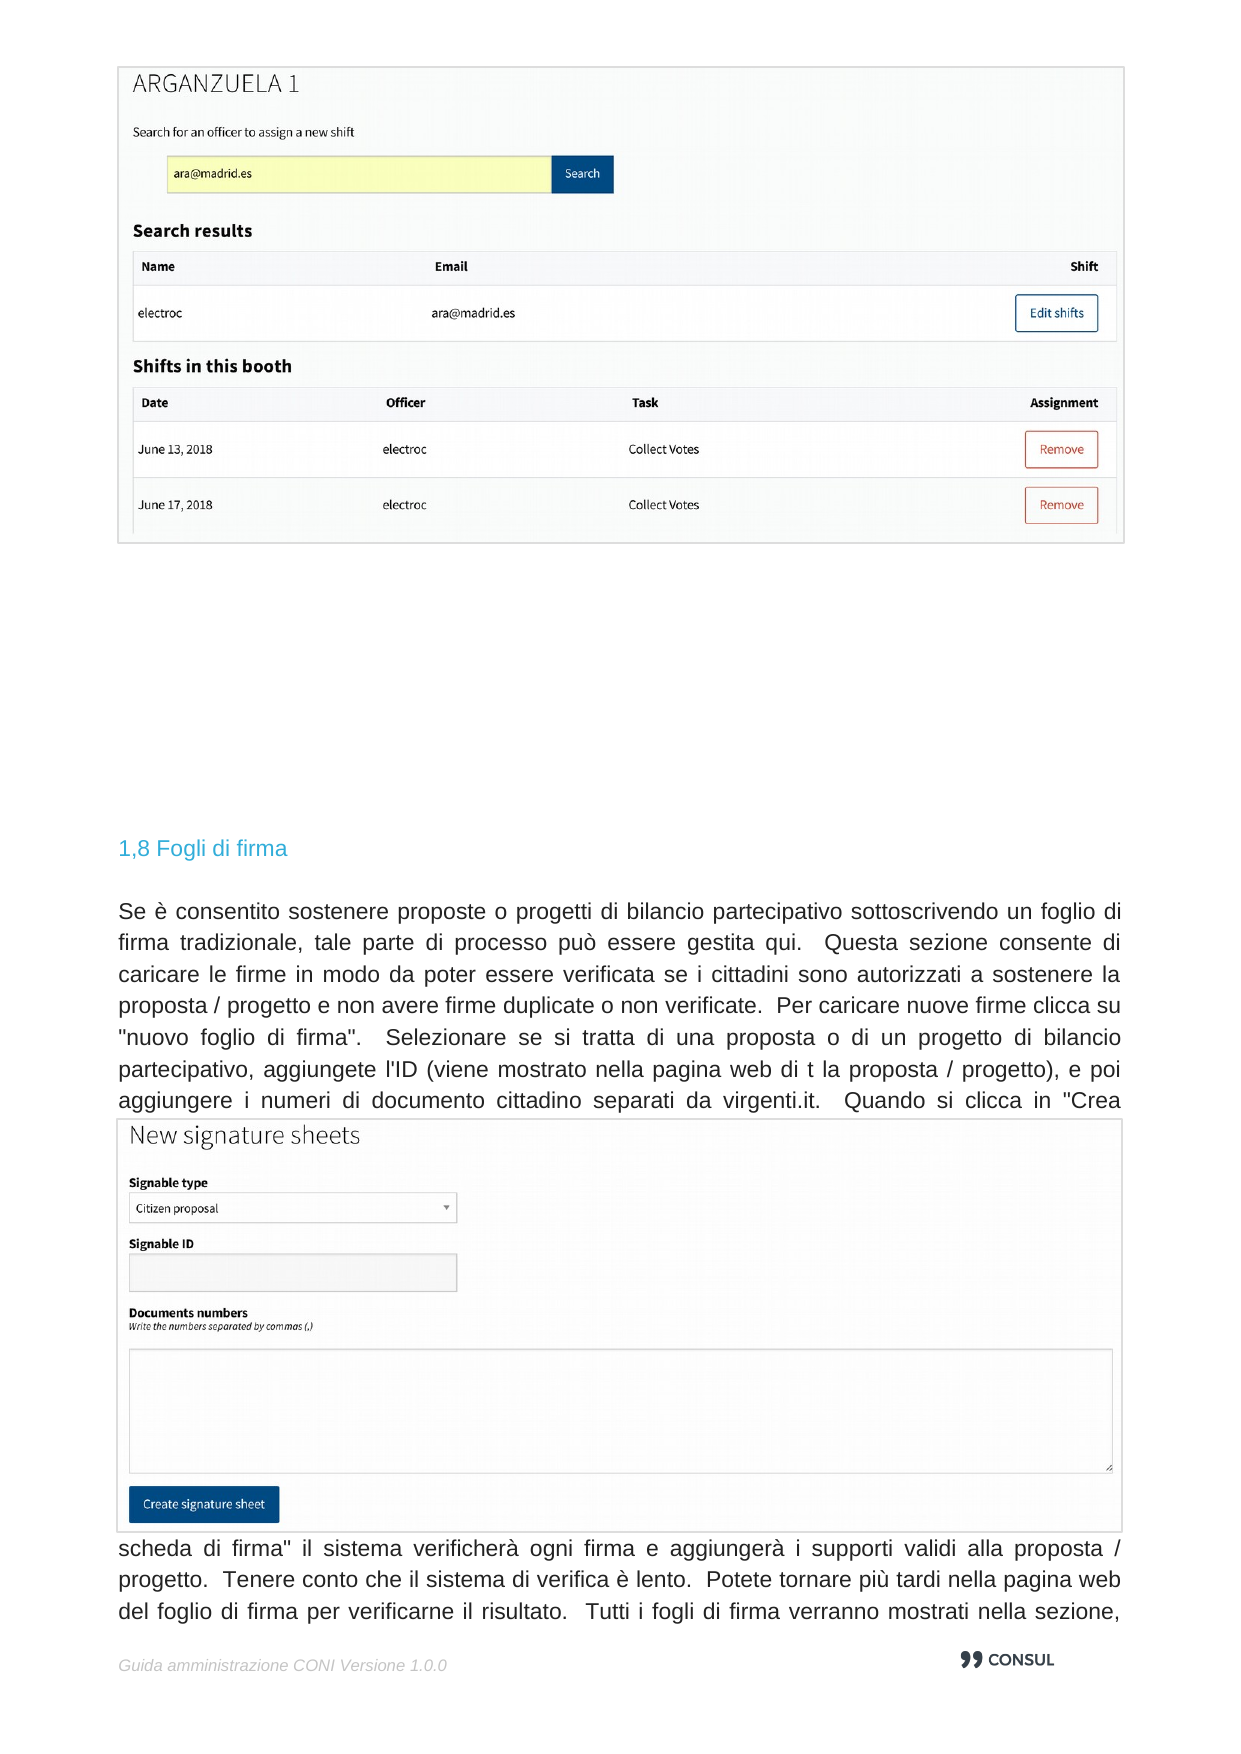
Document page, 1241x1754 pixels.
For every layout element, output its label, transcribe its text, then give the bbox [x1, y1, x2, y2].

text 1,8 Fogli di firma [118, 835, 1122, 861]
picture [957, 1649, 1057, 1671]
picture [119, 68, 1123, 542]
picture [118, 1120, 1121, 1531]
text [118, 1533, 1122, 1624]
